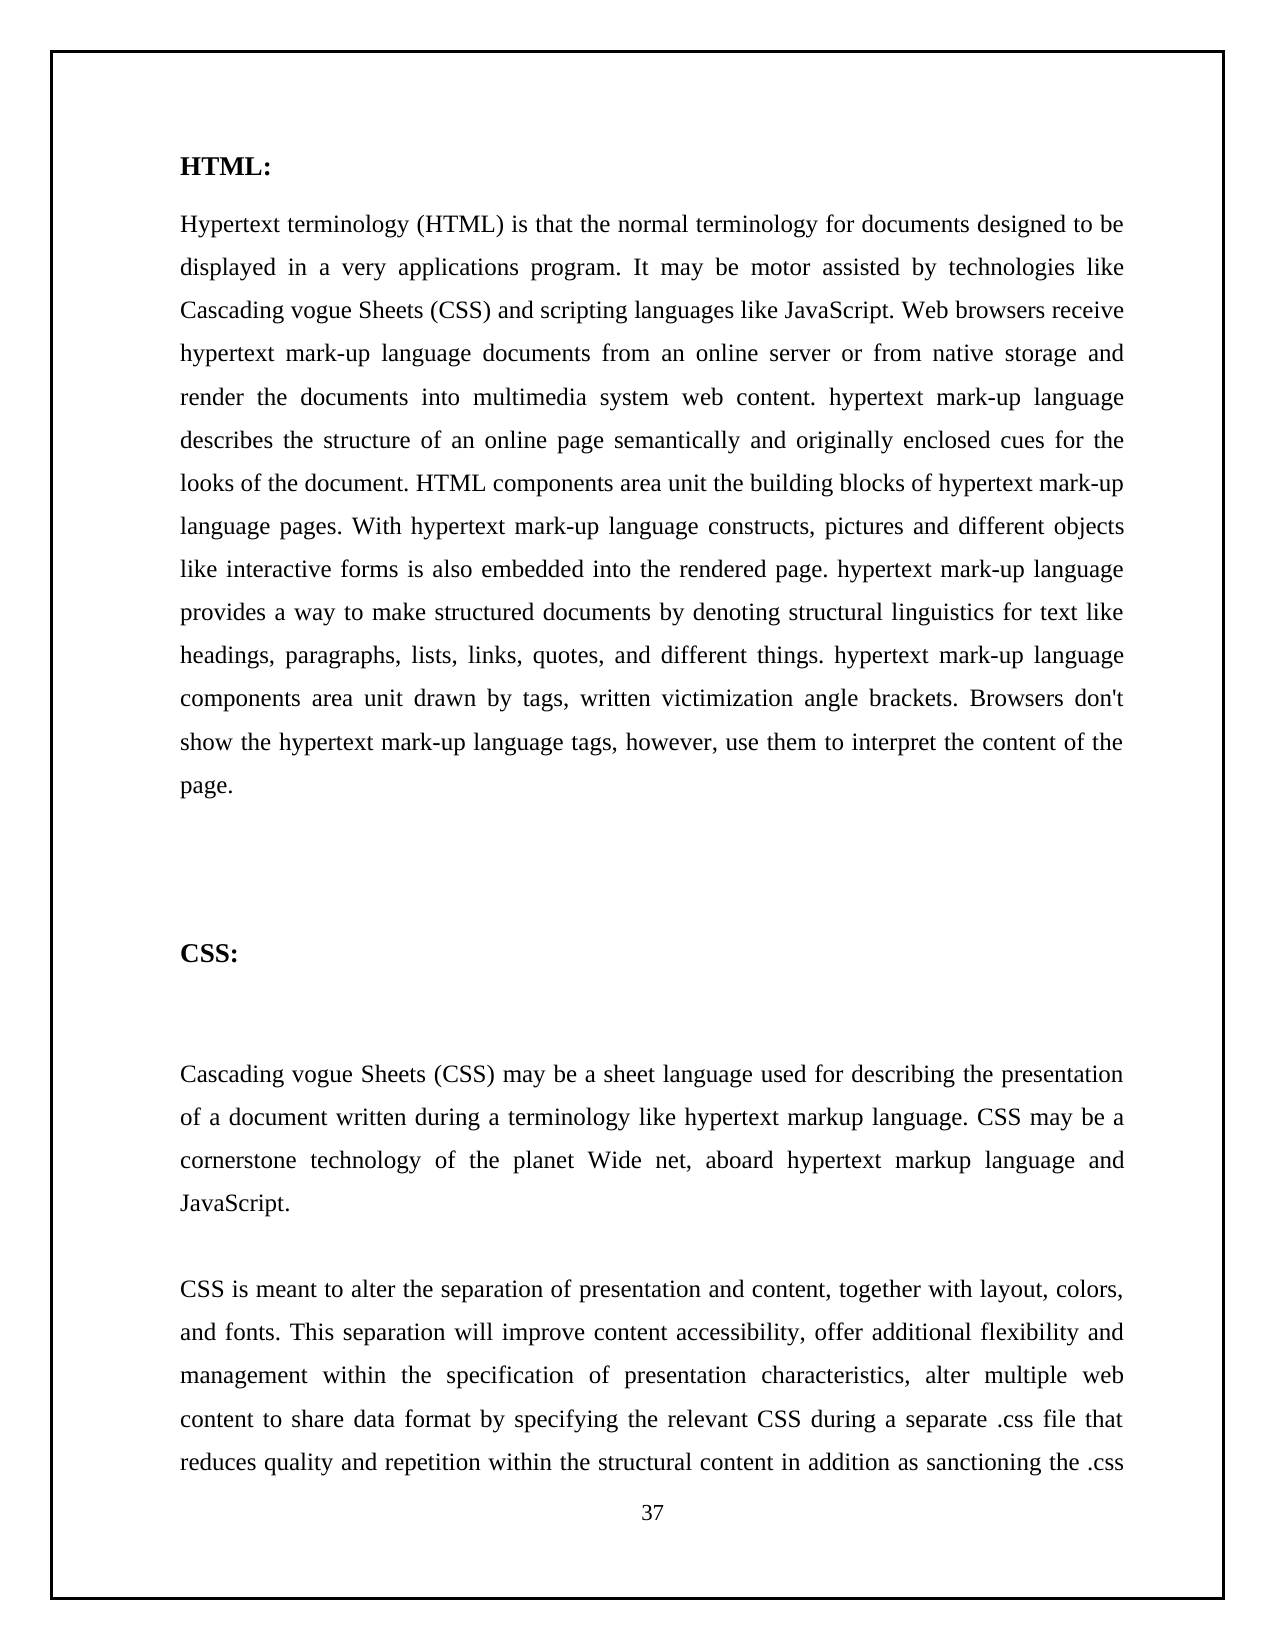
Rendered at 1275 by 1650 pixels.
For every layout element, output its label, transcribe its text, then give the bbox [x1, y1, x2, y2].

text Cascading vogue Sheets (CSS) may be a sheet language used for describing the presentation of a document written during a terminology like hypertext markup language. CSS may be a cornerstone technology of the planet Wide net, aboard hypertext markup language and JavaScript. [180, 1059, 1125, 1217]
text HTML: [180, 150, 1059, 181]
text Hypertext terminology (HTML) is that the normal terminology for documents designed to be displayed in a very applications program. It may be motor assisted by technologies like Cascading vogue Sheets (CSS) and scripting languages like JavaScript. Web browsers receive hypertext mark-up language documents from an online server or from native storage and render the documents into multimedia system web content. hypertext mark-up language describes the structure of an online page semantically and originally enclosed cues for the looks of the document. HTML components area unit the building blocks of hypertext mark-up language pages. With hypertext mark-up language constructs, pictures and different objects like interactive forms is also embedded into the rendered page. hypertext mark-up language provides a way to make structured documents by denoting structural linguistics for text like headings, paragraphs, lists, links, quotes, and different things. hypertext mark-up language components area unit drawn by tags, written victimization angle brackets. Browsers don't show the hypertext mark-up language tags, however, use them to interpret the content of the page. [180, 209, 1125, 798]
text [180, 1231, 1125, 1476]
text CSS: [180, 937, 1125, 968]
